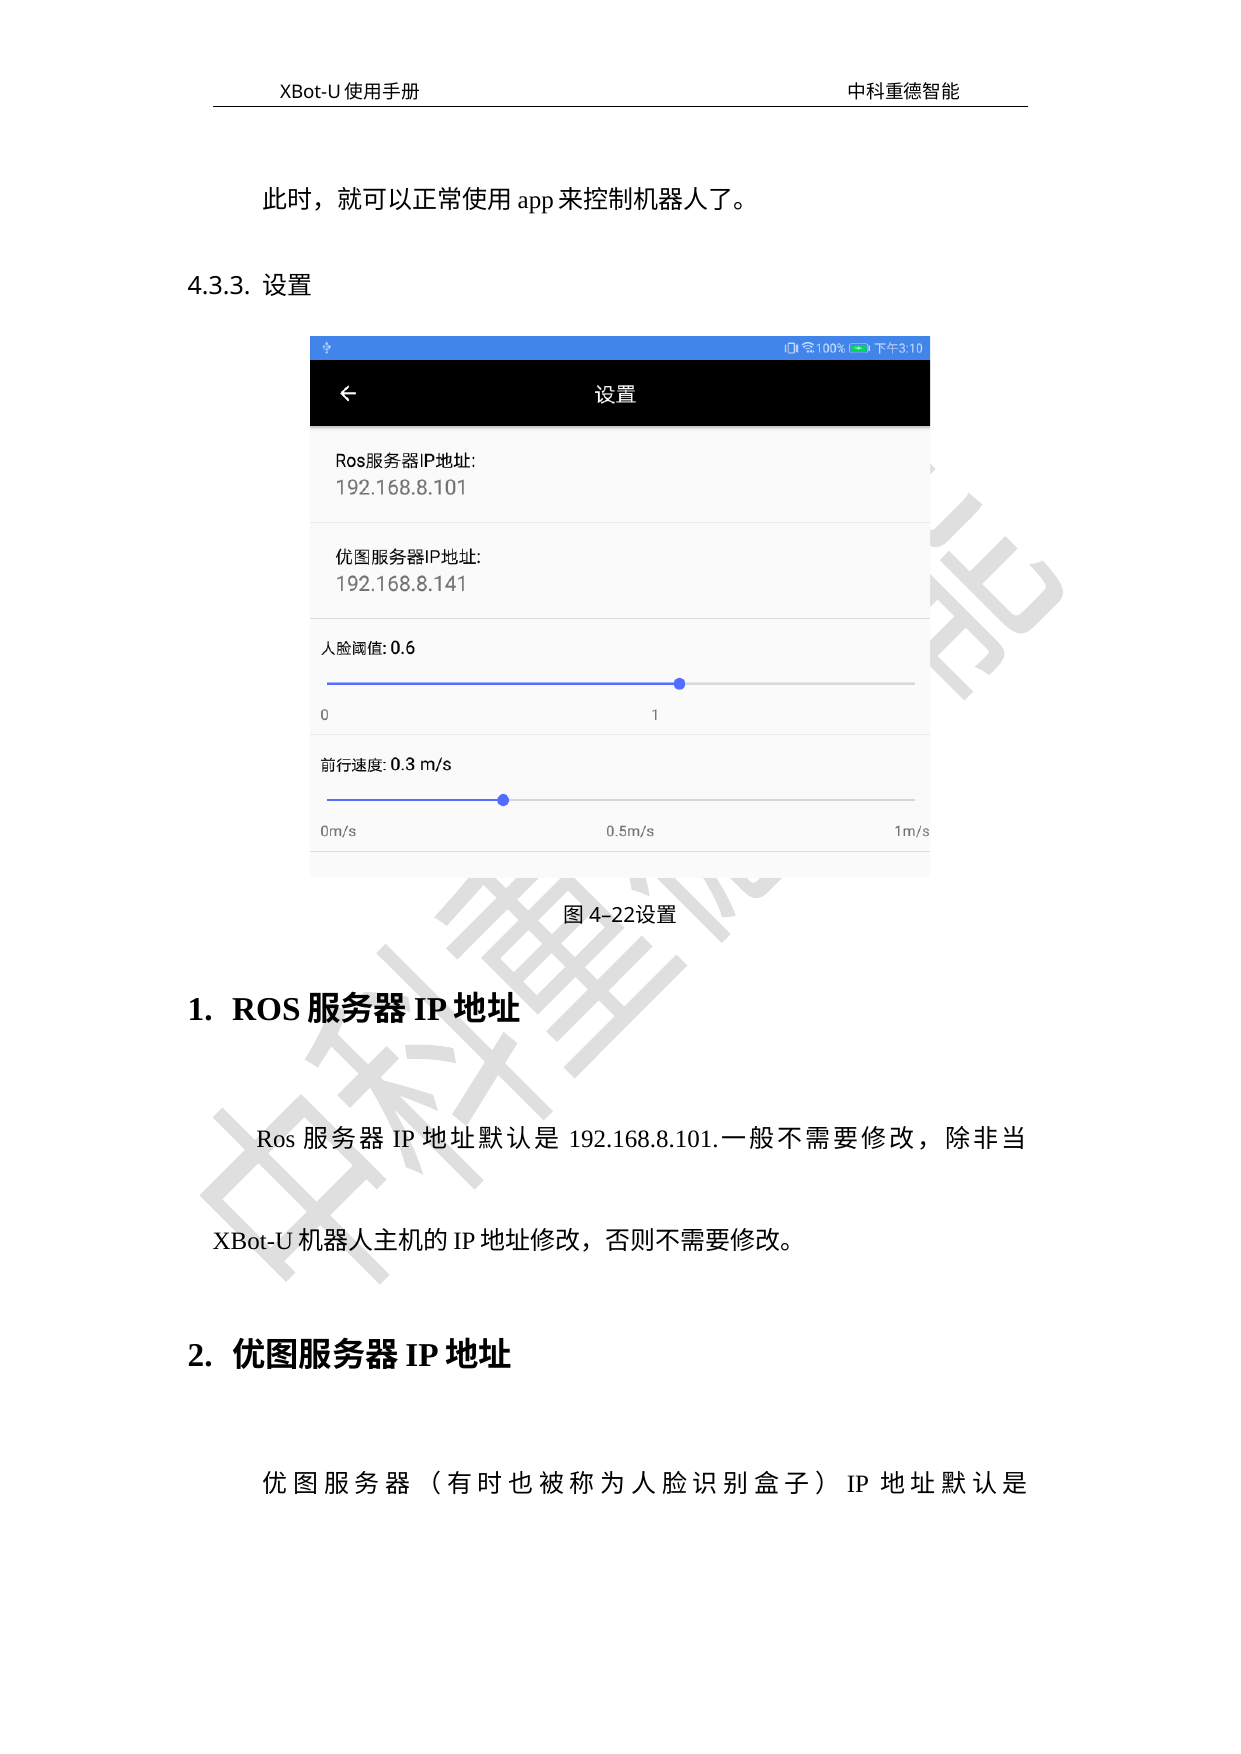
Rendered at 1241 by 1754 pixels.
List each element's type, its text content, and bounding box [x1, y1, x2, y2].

text 此时，就可以正常使用app来控制机器人了。 [212, 164, 1028, 232]
picture [310, 336, 931, 878]
subtitle ROS服务器IP地址 [187, 972, 1028, 1040]
subtitle 设置 [187, 250, 1042, 318]
text Ros服务器IP地址默认是192.168.8.101.一般不需要修改，除非当XBot-U机器人主机的IP地址修改，否则不需要修改。 [212, 1102, 1028, 1272]
subtitle 优图服务器IP地址 [187, 1317, 1028, 1385]
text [212, 1448, 1028, 1516]
